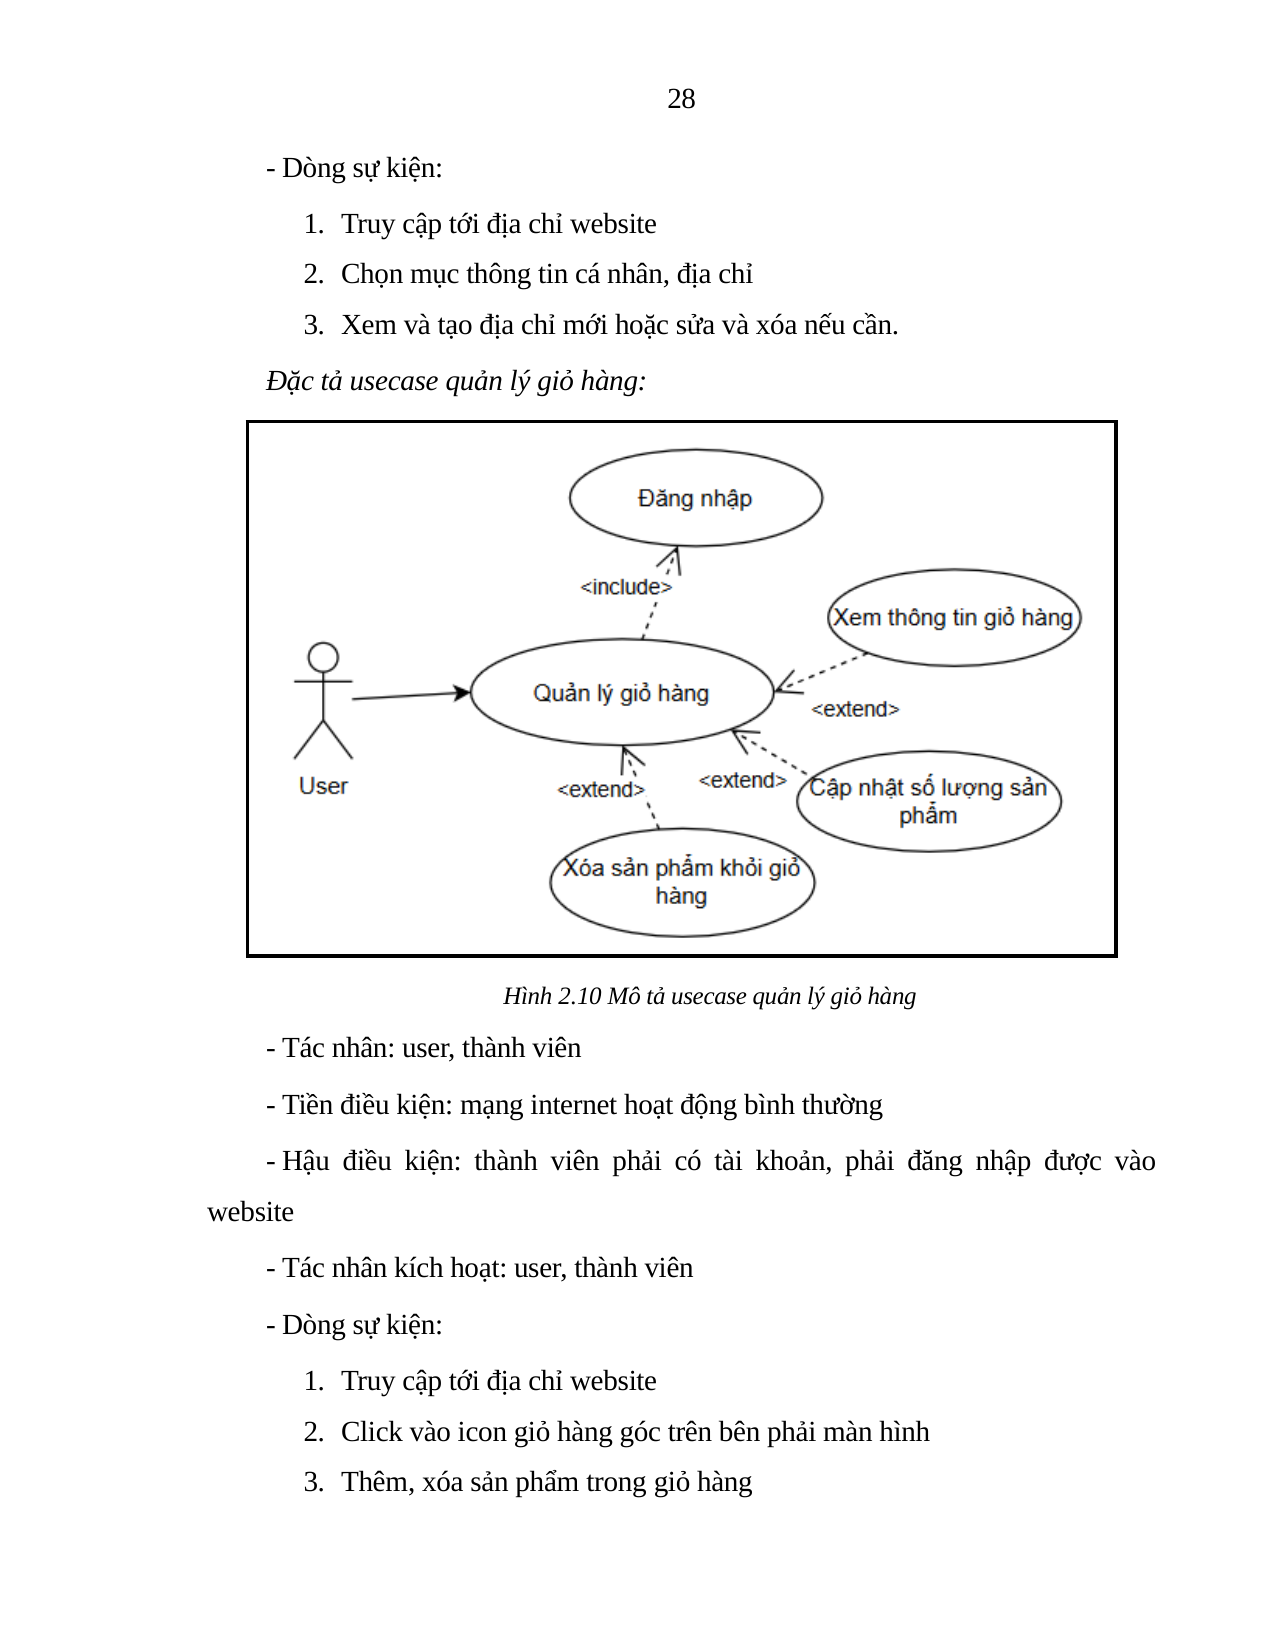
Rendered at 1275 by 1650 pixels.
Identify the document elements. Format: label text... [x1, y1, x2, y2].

list Truy cập tới địa chỉ website [303, 206, 1156, 240]
text - Dòng sự kiện: [207, 1307, 1156, 1340]
list Xem và tạo địa chỉ mới hoặc sửa và xóa nếu cần. [303, 307, 1156, 341]
list Thêm, xóa sản phẩm trong giỏ hàng [303, 1464, 1156, 1498]
text Đặc tả usecase quản lý giỏ hàng: [207, 363, 1156, 397]
text - Hậu điều kiện: thành viên phải có tài khoản, phải đăng nhập được vào website [207, 1143, 1156, 1227]
list Chọn mục thông tin cá nhân, địa chỉ [303, 257, 1156, 290]
text - Tiền điều kiện: mạng internet hoạt động bình thường [207, 1087, 1156, 1120]
list Truy cập tới địa chỉ website [303, 1363, 1156, 1397]
list Click vào icon giỏ hàng góc trên bên phải màn hình [303, 1414, 1156, 1447]
text Hình 2.10 Mô tả usecase quản lý giỏ hàng [207, 981, 1156, 1009]
text - Tác nhân kích hoạt: user, thành viên [207, 1250, 1156, 1284]
text - Dòng sự kiện: [207, 150, 1156, 183]
picture [249, 423, 1114, 954]
text - Tác nhân: user, thành viên [207, 1030, 1156, 1064]
